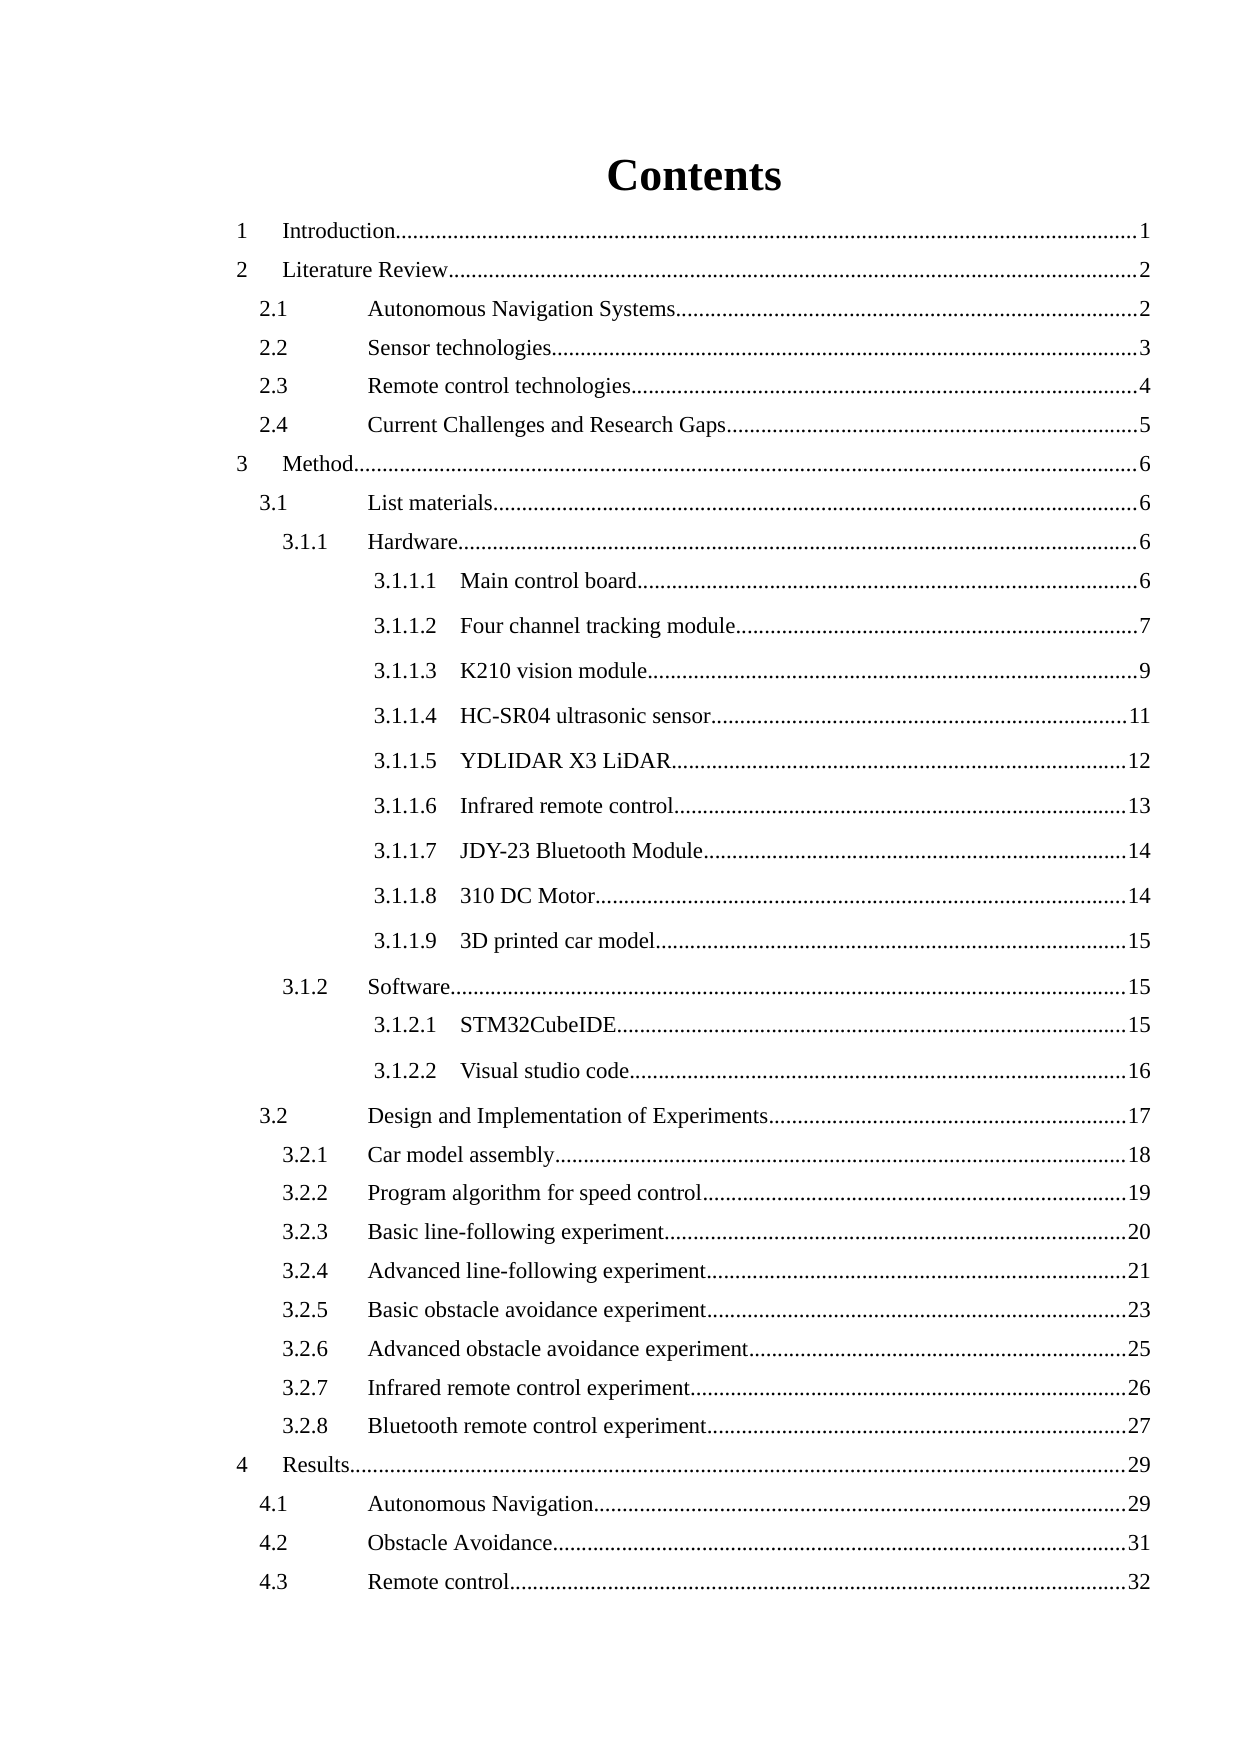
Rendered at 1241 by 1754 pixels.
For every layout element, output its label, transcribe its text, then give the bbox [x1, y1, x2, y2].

text 3.1.1.4 HC-SR04 ultrasonic sensor 11 [374, 702, 1152, 728]
text 3.2.2 Program algorithm for speed control 19 [282, 1179, 1152, 1206]
text 4 Results 29 [236, 1451, 1152, 1478]
text 3.2.7 Infrared remote control experiment 26 [282, 1374, 1152, 1400]
text 3.1.1 Hardware 6 [282, 528, 1152, 554]
text Contents [236, 148, 1152, 200]
text 3.1 List materials 6 [259, 489, 1152, 515]
text 3.1.1.9 3D printed car model 15 [374, 928, 1152, 954]
text 3.2 Design and Implementation of Experiments 17 [259, 1102, 1152, 1128]
text 3 Method 6 [236, 450, 1152, 477]
text 3.1.1.1 Main control board 6 [374, 567, 1152, 593]
text 2.1 Autonomous Navigation Systems 2 [259, 295, 1152, 321]
text 3.2.4 Advanced line-following experiment 21 [282, 1257, 1152, 1283]
text 3.1.1.7 JDY-23 Bluetooth Module 14 [374, 837, 1152, 864]
text 3.1.1.3 K210 vision module 9 [374, 657, 1152, 683]
text 2.3 Remote control technologies 4 [259, 372, 1152, 399]
text 4.2 Obstacle Avoidance 31 [259, 1529, 1152, 1556]
text 3.1.1.8 310 DC Motor 14 [374, 882, 1152, 909]
text 3.1.1.2 Four channel tracking module 7 [374, 612, 1152, 638]
text 3.2.1 Car model assembly 18 [282, 1141, 1152, 1167]
text 4.3 Remote control 32 [259, 1568, 1152, 1594]
text 3.2.5 Basic obstacle avoidance experiment 23 [282, 1296, 1152, 1322]
text 2 Literature Review 2 [236, 256, 1152, 282]
text 3.1.2.1 STM32CubeIDE 15 [374, 1012, 1152, 1038]
text 3.2.6 Advanced obstacle avoidance experiment 25 [282, 1335, 1152, 1361]
text 3.1.1.6 Infrared remote control 13 [374, 792, 1152, 819]
text 4.1 Autonomous Navigation 29 [259, 1490, 1152, 1517]
text 3.2.8 Bluetooth remote control experiment 27 [282, 1413, 1152, 1439]
text 3.2.3 Basic line-following experiment 20 [282, 1218, 1152, 1245]
text 2.4 Current Challenges and Research Gaps 5 [259, 411, 1152, 438]
text 1 Introduction 1 [236, 217, 1152, 243]
text 3.1.1.5 YDLIDAR X3 LiDAR 12 [374, 747, 1152, 773]
text 2.2 Sensor technologies 3 [259, 334, 1152, 360]
text 3.1.2.2 Visual studio code 16 [374, 1057, 1152, 1083]
text 3.1.2 Software 15 [282, 973, 1152, 999]
